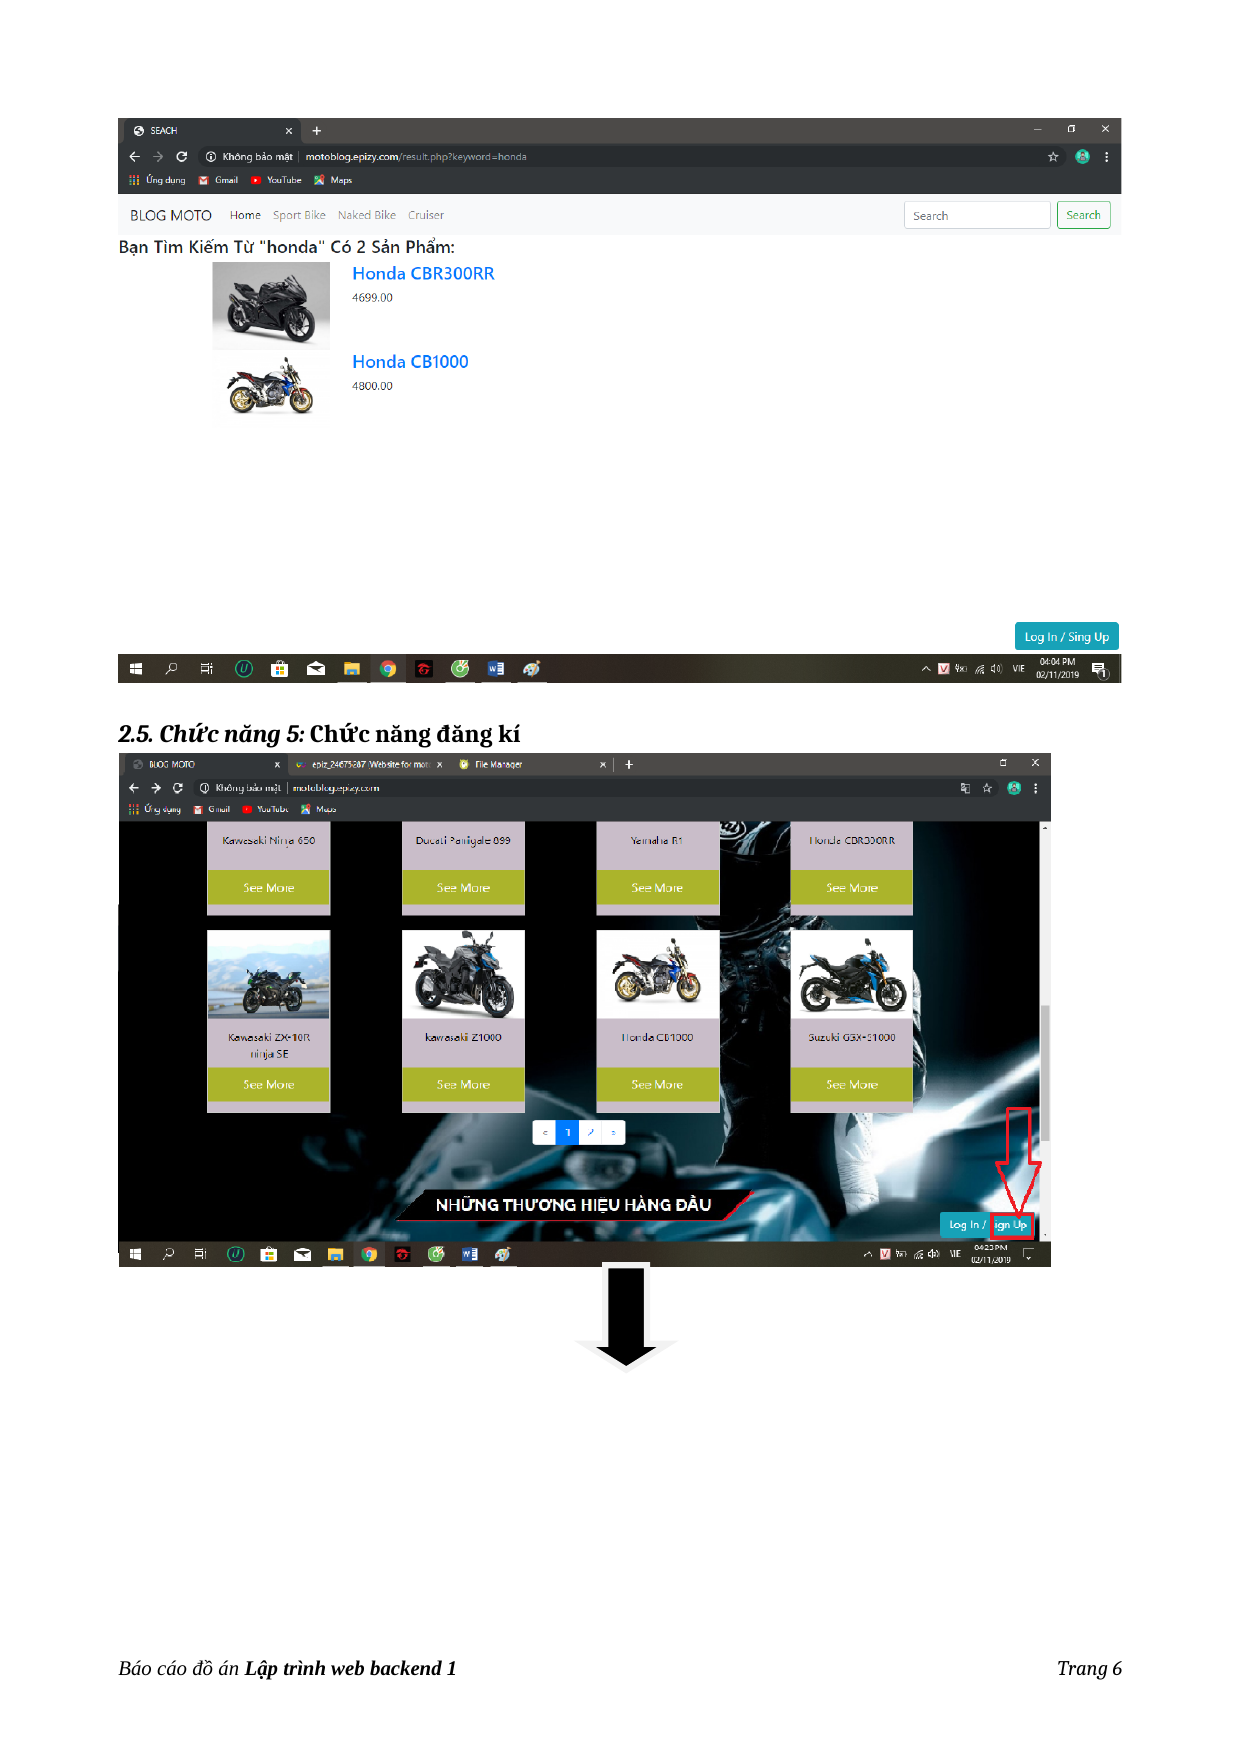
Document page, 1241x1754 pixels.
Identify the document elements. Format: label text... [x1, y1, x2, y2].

picture [118, 752, 1122, 1329]
text 2.5. Chức năng 5: Chức năng đăng kí [118, 719, 1122, 748]
picture [118, 118, 1122, 683]
